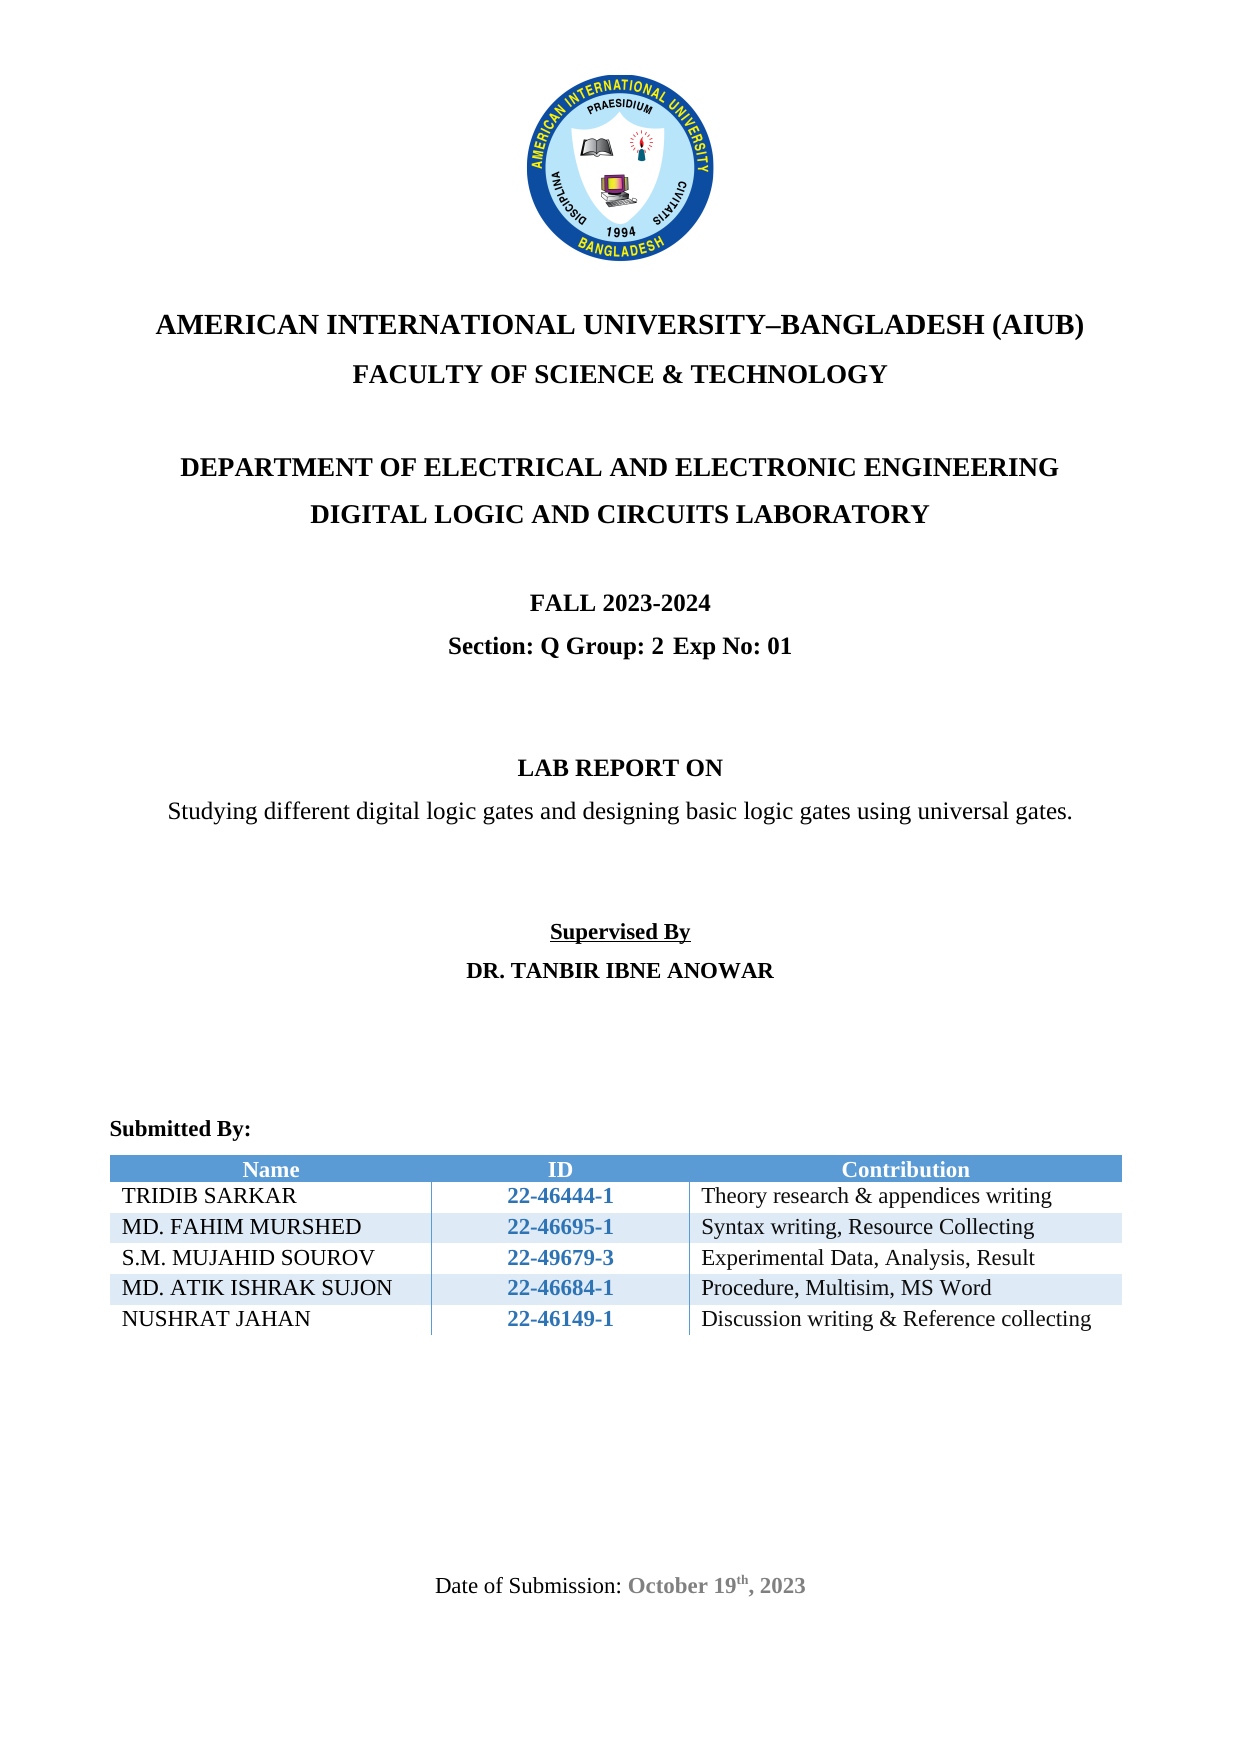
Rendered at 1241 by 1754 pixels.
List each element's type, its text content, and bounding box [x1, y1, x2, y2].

text Date of Submission: October 19th, 2023 [75, 1572, 1165, 1599]
table_cell 22-46695-1 [432, 1213, 689, 1243]
text DEPARTMENT OF ELECTRICAL AND ELECTRONIC ENGINEERING [75, 451, 1165, 482]
table_header ID [432, 1156, 689, 1182]
table_cell Experimental Data, Analysis, Result [690, 1244, 1122, 1274]
table_cell S.M. MUJAHID SOUROV [110, 1244, 431, 1274]
text Supervised By [75, 918, 1165, 944]
table_cell 22-46684-1 [432, 1274, 689, 1305]
table_cell Syntax writing, Resource Collecting [690, 1213, 1122, 1243]
text FALL 2023-2024 [75, 588, 1165, 616]
table_cell 22-46444-1 [432, 1182, 689, 1213]
text Studying different digital logic gates and designing basic logic gates using universal gates. [75, 796, 1165, 825]
text Section: Q Group: 2 Exp No: 01 [75, 631, 1165, 659]
table_cell Procedure, Multisim, MS Word [690, 1274, 1122, 1305]
picture [526, 75, 714, 262]
table_cell 22-46149-1 [432, 1305, 689, 1335]
table_cell 22-49679-3 [432, 1244, 689, 1274]
table_cell NUSHRAT JAHAN [110, 1305, 431, 1335]
text AMERICAN INTERNATIONAL UNIVERSITY–BANGLADESH (AIUB) [75, 307, 1165, 341]
table_cell Discussion writing & Reference collecting [690, 1305, 1122, 1335]
text DR. TANBIR IBNE ANOWAR [75, 957, 1165, 984]
table_header Contribution [690, 1156, 1121, 1182]
table_cell TRIDIB SARKAR [110, 1182, 431, 1213]
text DIGITAL LOGIC AND CIRCUITS LABORATORY [75, 498, 1165, 529]
text LAB REPORT ON [75, 753, 1165, 782]
table_cell MD. ATIK ISHRAK SUJON [110, 1274, 431, 1305]
table_cell MD. FAHIM MURSHED [110, 1213, 431, 1243]
table_header Name [110, 1156, 431, 1182]
text Submitted By: [75, 1115, 1165, 1142]
table_cell Theory research & appendices writing [690, 1182, 1122, 1213]
text FACULTY OF SCIENCE & TECHNOLOGY [75, 358, 1165, 389]
